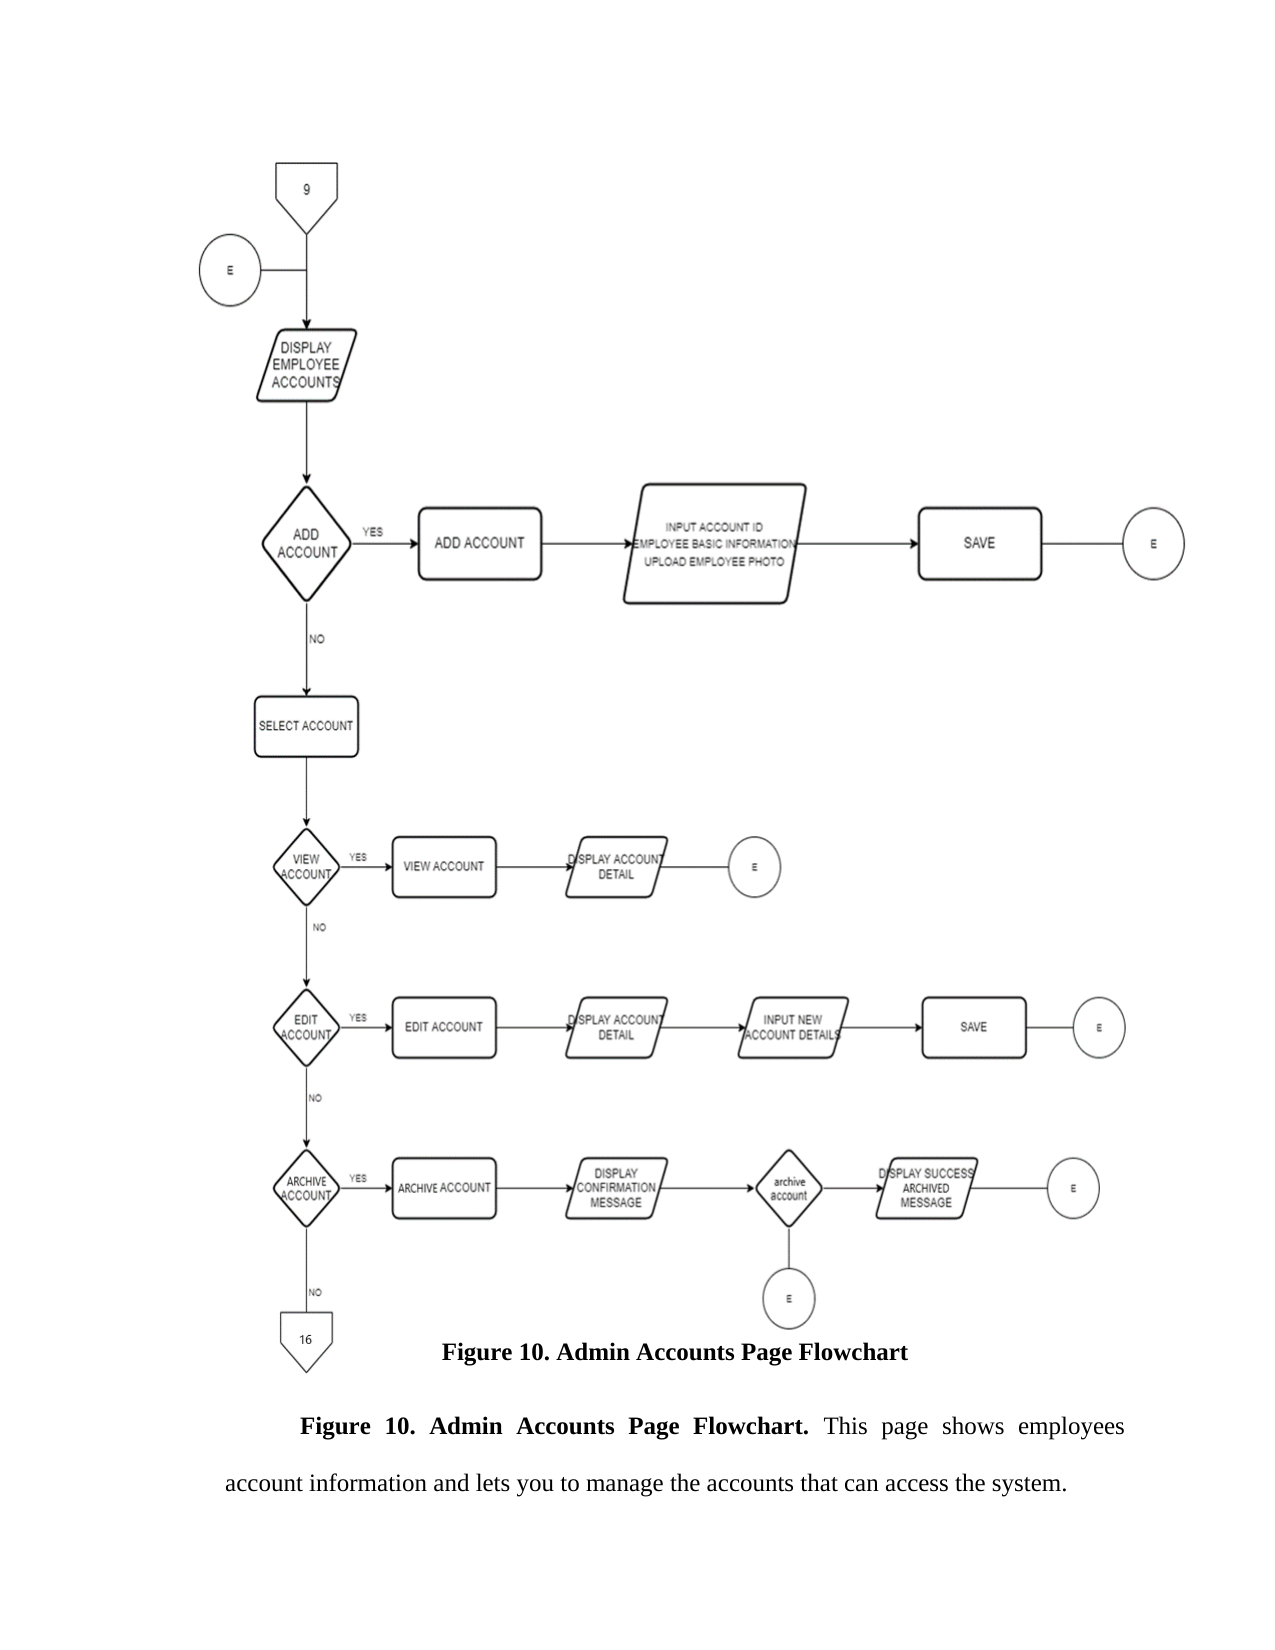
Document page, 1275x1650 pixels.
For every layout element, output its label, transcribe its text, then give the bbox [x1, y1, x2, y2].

text Figure 10. Admin Accounts Page Flowchart [225, 1337, 1125, 1365]
text Figure 10. Admin Accounts Page Flowchart. This page shows employees account information and lets you to manage the accounts that can access the system. [225, 1411, 1125, 1497]
picture [192, 152, 1189, 1382]
